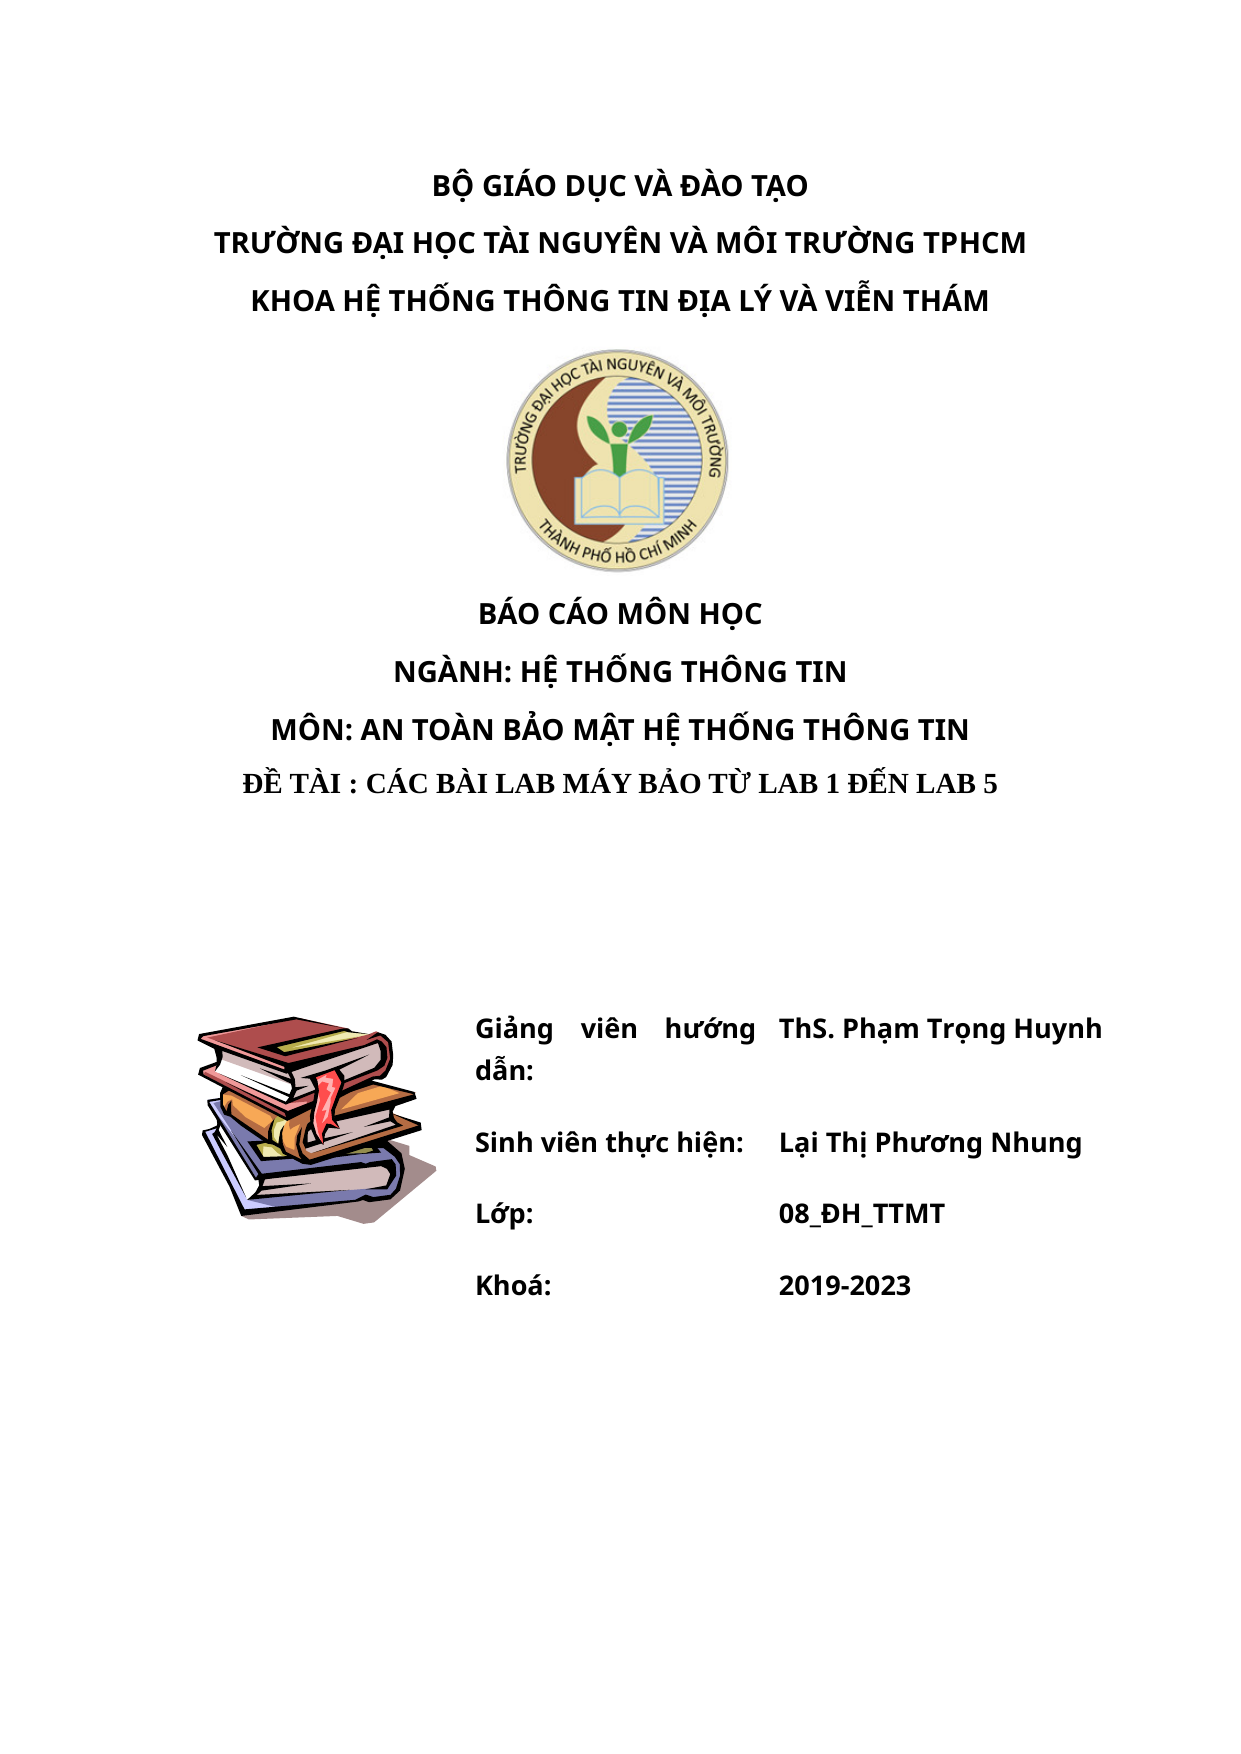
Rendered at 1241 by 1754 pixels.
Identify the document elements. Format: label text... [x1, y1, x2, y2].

text ĐỀ TÀI : CÁC BÀI LAB MÁY BẢO TỪ LAB 1 ĐẾN LAB 5 [150, 767, 1090, 800]
text NGÀNH: HỆ THỐNG THÔNG TIN [150, 651, 1090, 691]
table_cell 08_ĐH_TTMT [768, 1180, 1172, 1251]
text BỘ GIÁO DỤC VÀ ĐÀO TẠO [150, 165, 1090, 205]
text TRƯỜNG ĐẠI HỌC TÀI NGUYÊN VÀ MÔI TRƯỜNG TPHCM [150, 223, 1090, 262]
table_cell Lại Thị Phương Nhung [768, 1108, 1172, 1180]
table_cell Lớp: [464, 1180, 767, 1251]
table_header ThS. Phạm Trọng Huynh [768, 994, 1172, 1108]
text KHOA HỆ THỐNG THÔNG TIN ĐỊA LÝ VÀ VIỄN THÁM [150, 281, 1090, 320]
table_cell Sinh viên thực hiện: [464, 1108, 767, 1180]
table_cell 2019-2023 [768, 1251, 1172, 1323]
table_cell Khoá: [464, 1251, 767, 1323]
text BÁO CÁO MÔN HỌC [150, 593, 1090, 633]
table_header Giảng viên hướng dẫn: [464, 994, 767, 1108]
picture [494, 338, 747, 576]
text MÔN: AN TOÀN BẢO MẬT HỆ THỐNG THÔNG TIN [150, 709, 1090, 748]
